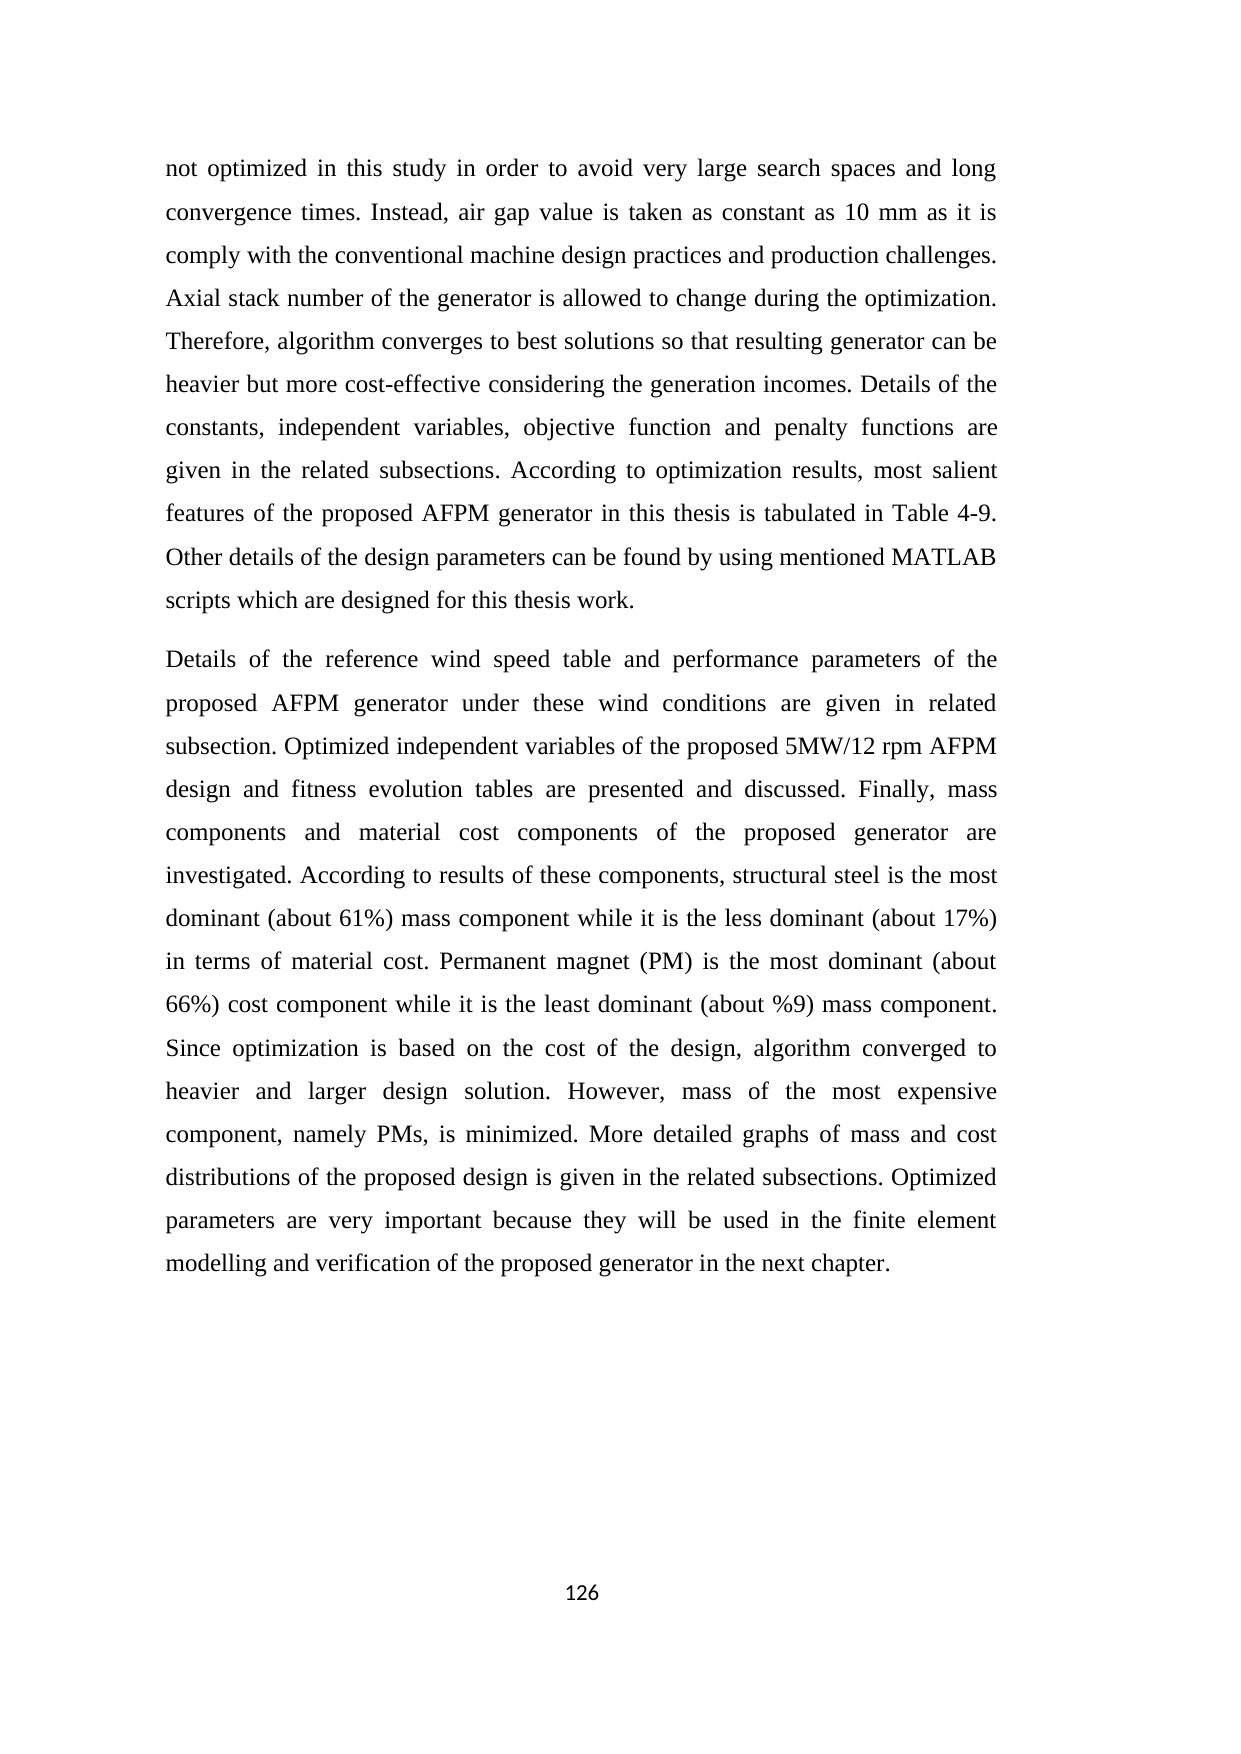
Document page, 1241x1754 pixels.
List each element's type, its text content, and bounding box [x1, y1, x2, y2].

text Details of the reference wind speed table and performance parameters of the proposed AFPM generator under these wind conditions are given in related subsection. Optimized independent variables of the proposed 5MW/12 rpm AFPM design and fitness evolution tables are presented and discussed. Finally, mass components and material cost components of the proposed generator are investigated. According to results of these components, structural steel is the most dominant (about 61%) mass component while it is the less dominant (about 17%) in terms of material cost. Permanent magnet (PM) is the most dominant (about 66%) cost component while it is the least dominant (about %9) mass component. Since optimization is based on the cost of the design, algorithm converged to heavier and larger design solution. However, mass of the most expensive component, namely PMs, is minimized. More detailed graphs of mass and cost distributions of the proposed design is given in the related subsections. Optimized parameters are very important because they will be used in the finite element modelling and verification of the proposed generator in the next chapter. [165, 644, 998, 1277]
